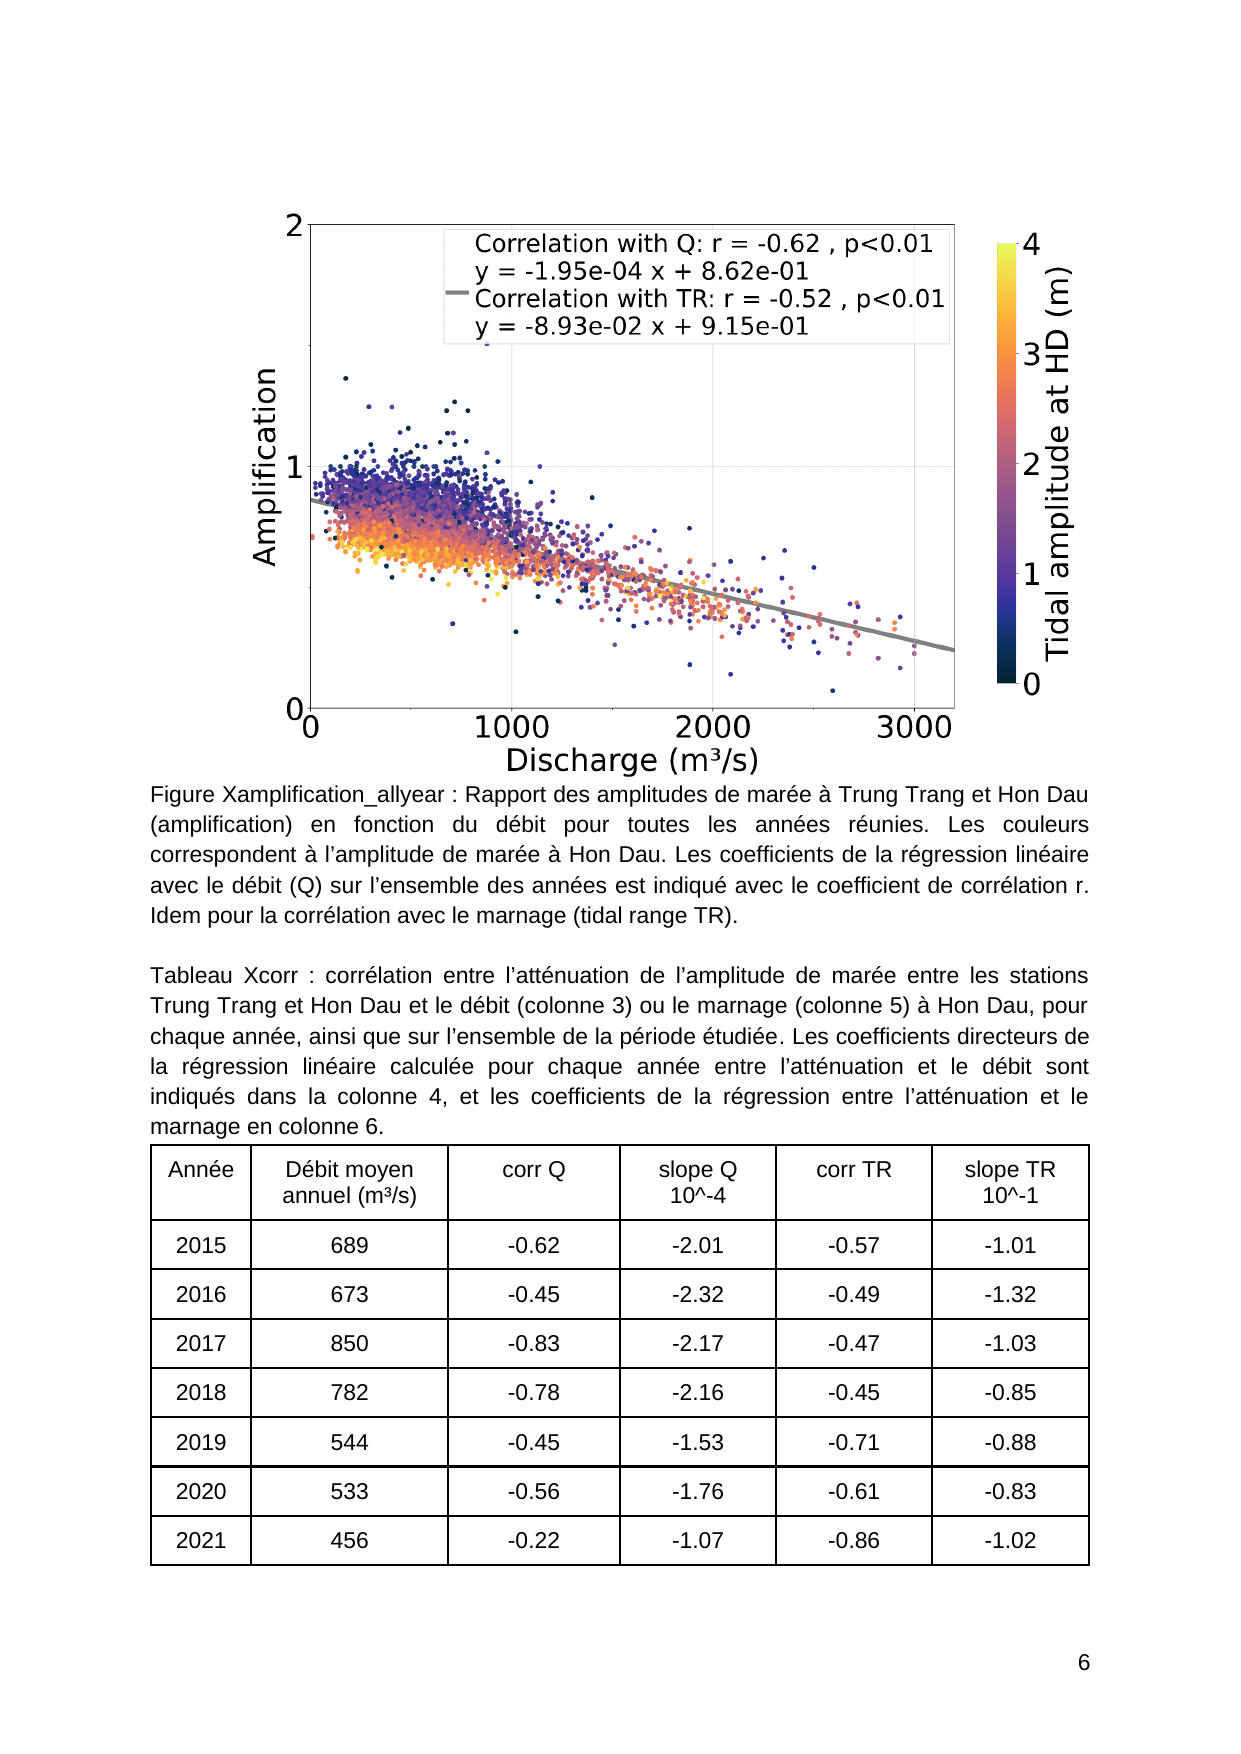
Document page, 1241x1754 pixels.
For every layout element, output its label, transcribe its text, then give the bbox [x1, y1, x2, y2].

table_cell 782 [252, 1369, 447, 1416]
table_cell -1.76 [621, 1468, 775, 1515]
table_cell -0.57 [777, 1221, 931, 1268]
table_cell -0.83 [933, 1468, 1088, 1515]
table_cell -1.02 [933, 1517, 1088, 1564]
table_header corr TR [777, 1146, 931, 1219]
table_cell -0.83 [449, 1320, 619, 1367]
table_header corr Q [449, 1146, 619, 1219]
table_cell -0.88 [933, 1418, 1088, 1465]
table_cell -0.45 [777, 1369, 931, 1416]
table_cell 2020 [152, 1468, 250, 1515]
table_cell 2019 [152, 1418, 250, 1465]
table_cell 544 [252, 1418, 447, 1465]
table_cell -2.17 [621, 1320, 775, 1367]
table_cell -0.45 [449, 1418, 619, 1465]
table_cell 850 [252, 1320, 447, 1367]
table_cell -0.56 [449, 1468, 619, 1515]
table_cell -1.53 [621, 1418, 775, 1465]
table_cell -0.47 [777, 1320, 931, 1367]
table_cell 2016 [152, 1270, 250, 1318]
table_cell 456 [252, 1517, 447, 1564]
table_cell -1.32 [933, 1270, 1088, 1318]
table_cell -0.22 [449, 1517, 619, 1564]
table_cell -0.71 [777, 1418, 931, 1465]
table_cell -0.78 [449, 1369, 619, 1416]
table_cell -2.16 [621, 1369, 775, 1416]
table_cell -2.01 [621, 1221, 775, 1268]
text Tableau Xcorr : corrélation entre l’atténuation de l’amplitude de marée entre les stations Trung Trang et Hon Dau et le débit (colonne 3) ou le marnage (colonne 5) à Hon Dau, pour chaque année, ainsi que sur l’ensemble de la période étudiée. Les coefficients directeurs de la régression linéaire calculée pour chaque année entre l’atténuation et le débit sont indiqués dans la colonne 4, et les coefficients de la régression entre l’atténuation et le marnage en colonne 6. [150, 962, 1090, 1139]
text Figure Xamplification_allyear : Rapport des amplitudes de marée à Trung Trang et Hon Dau (amplification) en fonction du débit pour toutes les années réunies. Les couleurs correspondent à l’amplitude de marée à Hon Dau. Les coefficients de la régression linéaire avec le débit (Q) sur l’ensemble des années est indiqué avec le coefficient de corrélation r. Idem pour la corrélation avec le marnage (tidal range TR). [150, 781, 1090, 928]
table_cell 2015 [152, 1221, 250, 1268]
table_header slope TR 10^-1 [933, 1146, 1088, 1219]
table_cell 533 [252, 1468, 447, 1515]
table_cell -0.85 [933, 1369, 1088, 1416]
table_cell 2018 [152, 1369, 250, 1416]
table_cell -0.86 [777, 1517, 931, 1564]
table_cell 673 [252, 1270, 447, 1318]
table_cell -1.03 [933, 1320, 1088, 1367]
table_cell -0.61 [777, 1468, 931, 1515]
table_header slope Q 10^-4 [621, 1146, 775, 1219]
table_cell -2.32 [621, 1270, 775, 1318]
table_cell -0.45 [449, 1270, 619, 1318]
table_cell 2021 [152, 1517, 250, 1564]
table_cell -0.62 [449, 1221, 619, 1268]
table_cell 2017 [152, 1320, 250, 1367]
table_header Année [152, 1146, 250, 1219]
table_cell -0.49 [777, 1270, 931, 1318]
table_cell 689 [252, 1221, 447, 1268]
table_header Débit moyen annuel (m³/s) [252, 1146, 447, 1219]
table_cell -1.07 [621, 1517, 775, 1564]
table_cell -1.01 [933, 1221, 1088, 1268]
picture [150, 150, 1091, 777]
